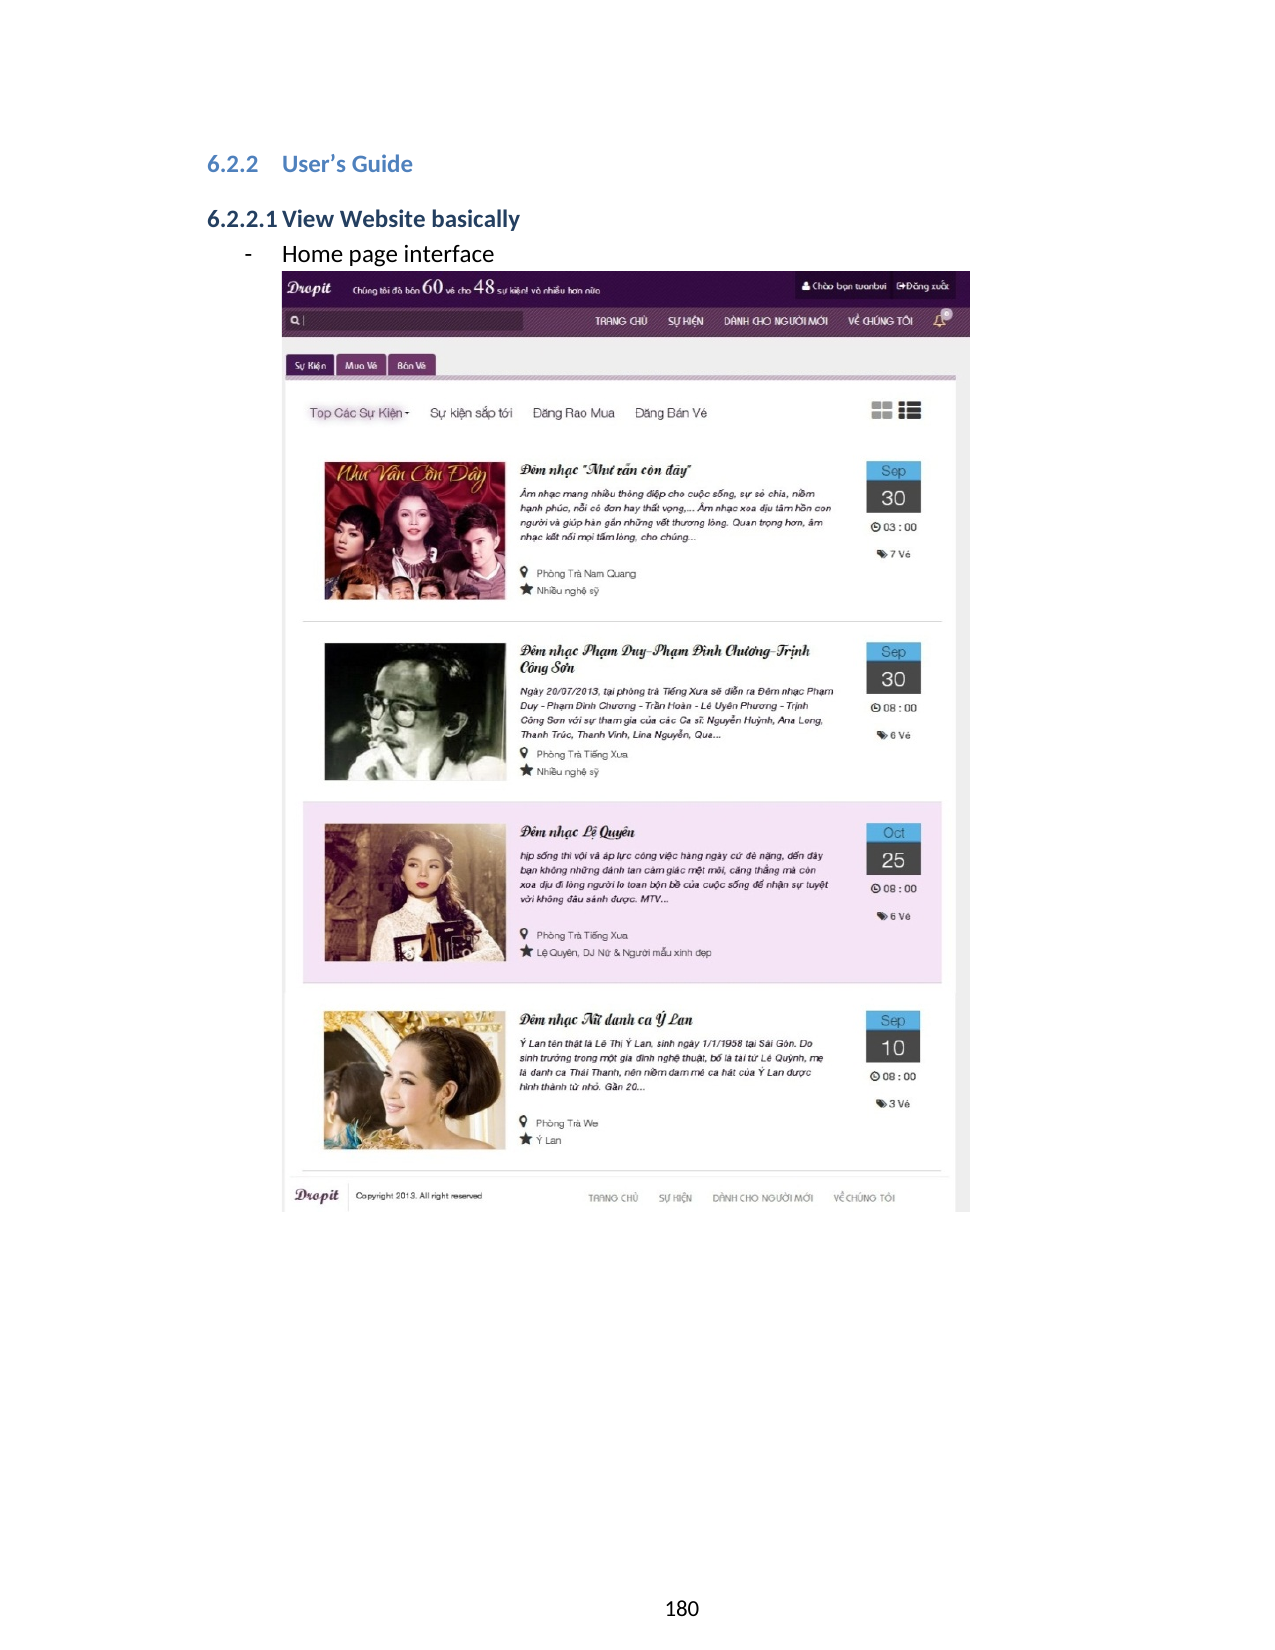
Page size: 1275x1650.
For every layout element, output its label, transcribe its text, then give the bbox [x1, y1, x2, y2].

subtitle 6.2.2.1 View Website basically [207, 203, 1157, 234]
picture [281, 271, 970, 1212]
subtitle 6.2.2 User’s Guide [207, 148, 1157, 178]
